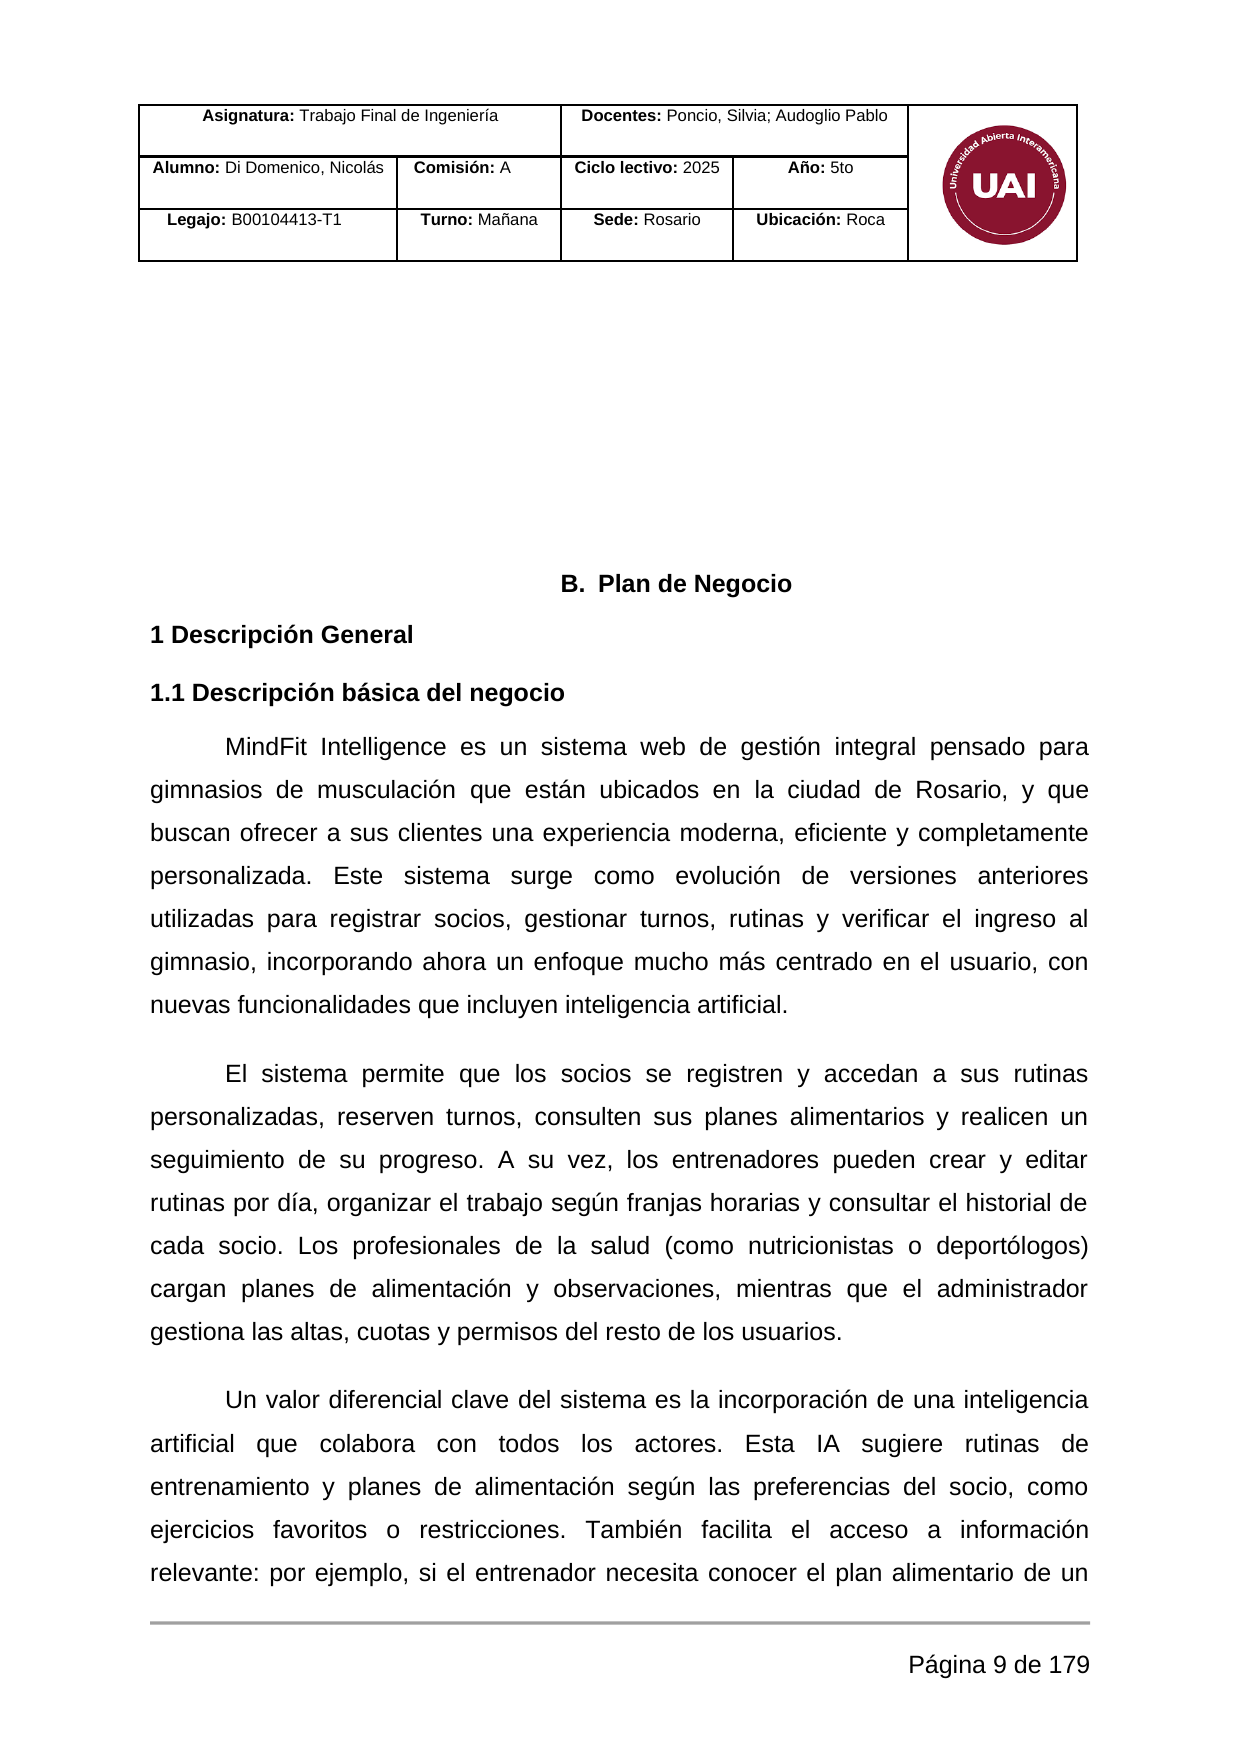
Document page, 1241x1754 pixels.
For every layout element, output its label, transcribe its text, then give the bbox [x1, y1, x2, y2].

subtitle 1 Descripción General [150, 620, 1090, 649]
text MindFit Intelligence es un sistema web de gestión integral pensado para gimnasios de musculación que están ubicados en la ciudad de Rosario, y que buscan ofrecer a sus clientes una experiencia moderna, eficiente y completamente personalizada. Este sistema surge como evolución de versiones anteriores utilizadas para registrar socios, gestionar turnos, rutinas y verificar el ingreso al gimnasio, incorporando ahora un enfoque mucho más centrado en el usuario, con nuevas funcionalidades que incluyen inteligencia artificial. [150, 732, 1090, 1019]
picture [939, 118, 1068, 248]
subtitle Plan de Negocio [262, 569, 1090, 597]
subtitle 1.1 Descripción básica del negocio [150, 678, 1090, 707]
text El sistema permite que los socios se registren y accedan a sus rutinas personalizadas, reserven turnos, consulten sus planes alimentarios y realicen un seguimiento de su progreso. A su vez, los entrenadores pueden crear y editar rutinas por día, organizar el trabajo según franjas horarias y consultar el historial de cada socio. Los profesionales de la salud (como nutricionistas o deportólogos) cargan planes de alimentación y observaciones, mientras que el administrador gestiona las altas, cuotas y permisos del resto de los usuarios. [150, 1059, 1090, 1346]
